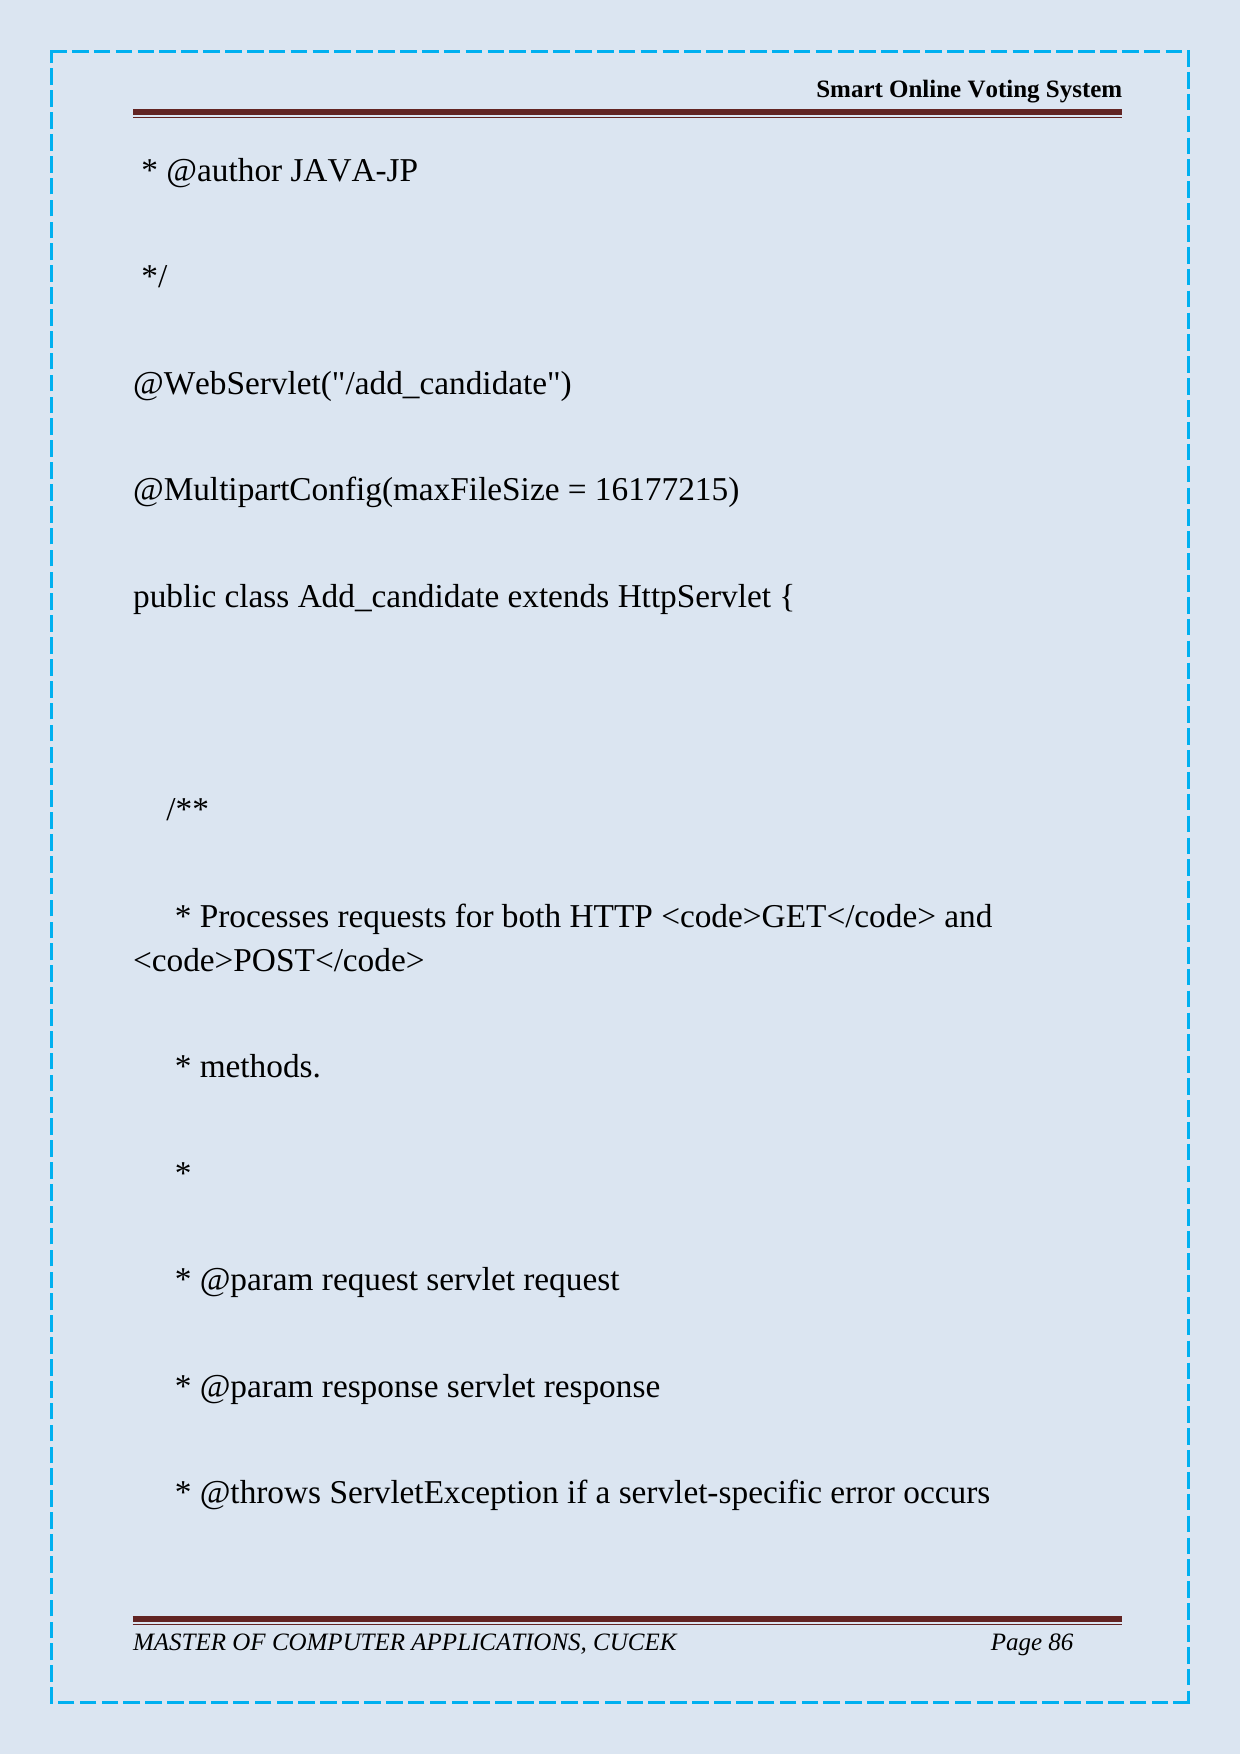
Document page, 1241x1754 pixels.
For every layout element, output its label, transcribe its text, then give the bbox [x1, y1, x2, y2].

text * [133, 1153, 1122, 1191]
text * @param response servlet response [133, 1366, 1122, 1404]
text /** [133, 789, 1122, 828]
text * @param request servlet request [133, 1260, 1122, 1298]
text * @throws ServletException if a servlet-specific error occurs [133, 1473, 1122, 1511]
text * methods. [133, 1047, 1122, 1085]
text @WebServlet("/add_candidate") [133, 363, 1122, 401]
text * @author JAVA-JP [133, 150, 1122, 188]
text * Processes requests for both HTTP <code>GET</code> and <code>POST</code> [133, 896, 1122, 978]
text public class Add_candidate extends HttpServlet { [133, 576, 1122, 614]
text @MultipartConfig(maxFileSize = 16177215) [133, 470, 1122, 508]
text */ [133, 257, 1122, 295]
